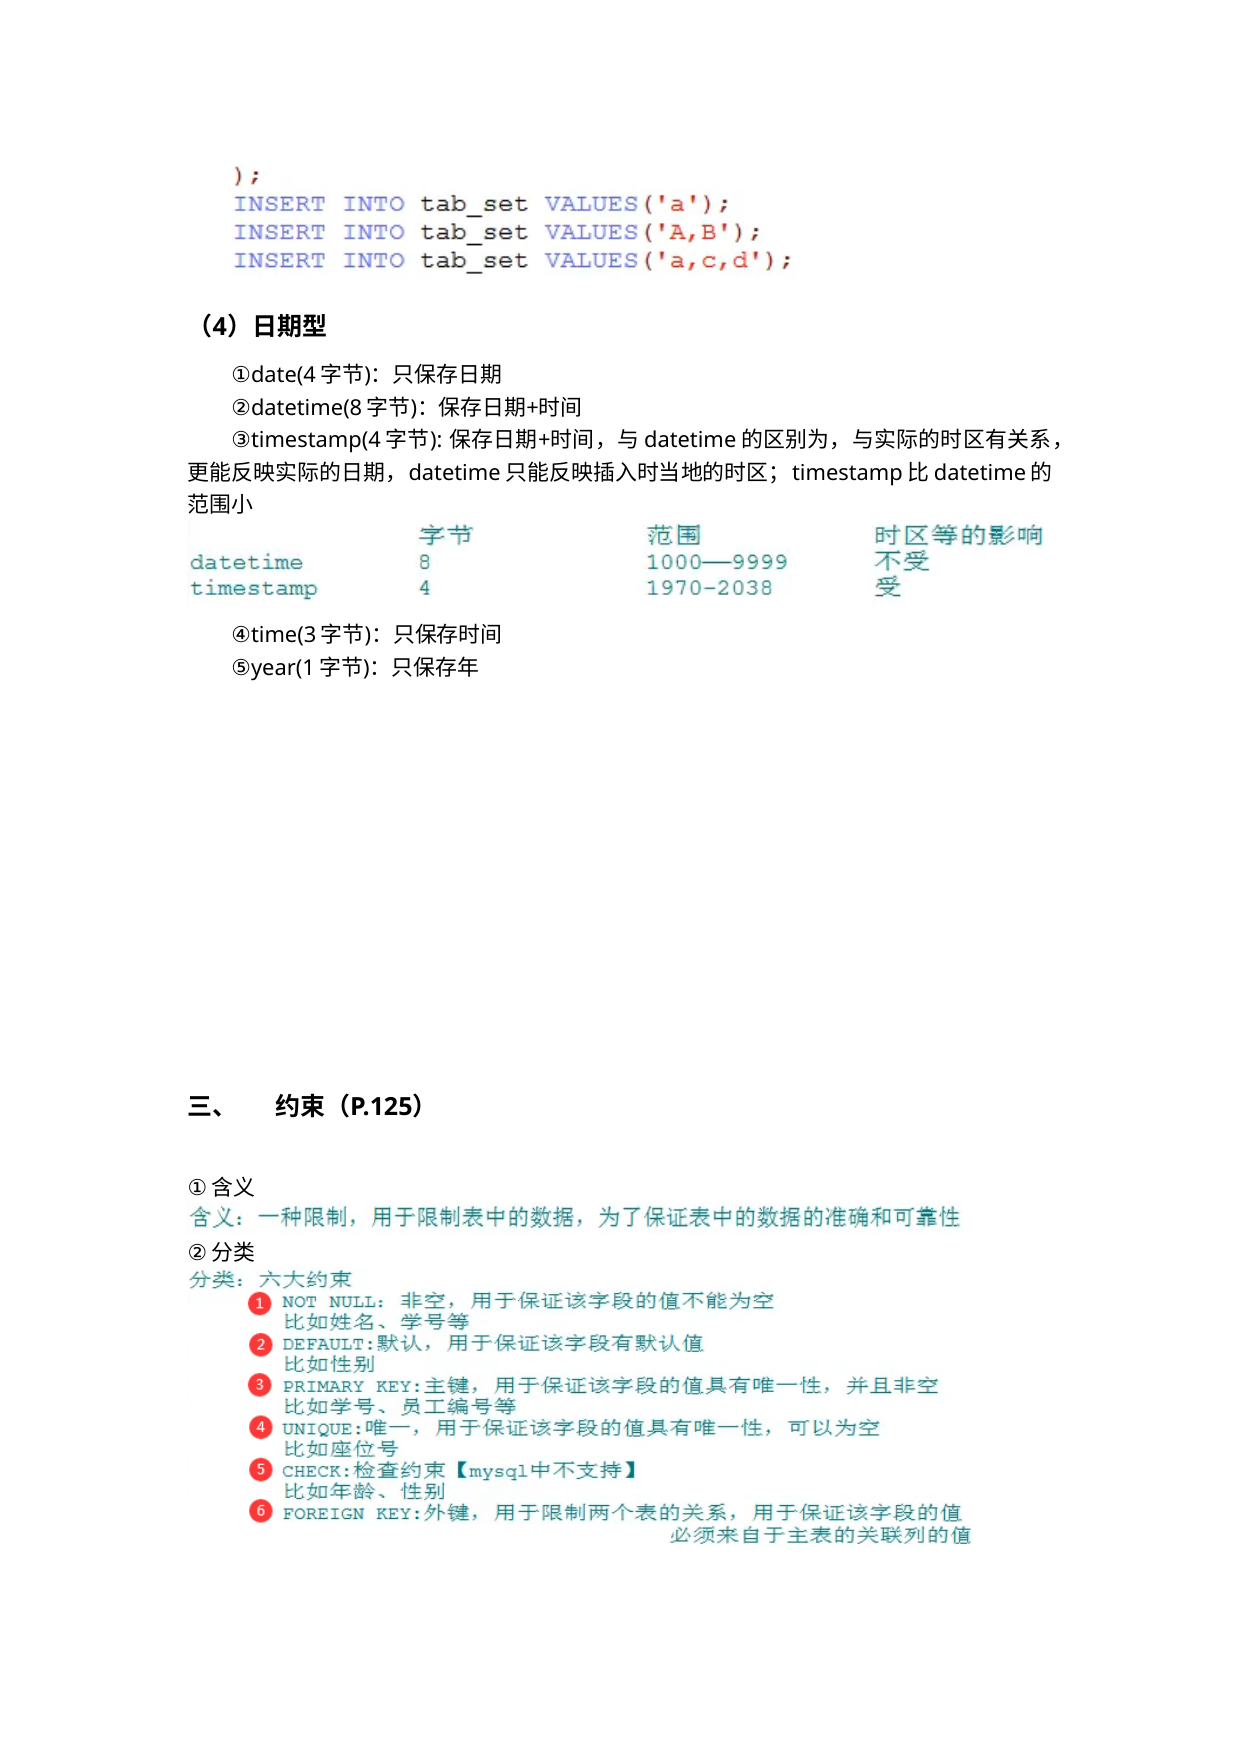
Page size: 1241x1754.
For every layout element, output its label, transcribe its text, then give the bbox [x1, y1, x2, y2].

text date(4字节)：只保存日期 [231, 357, 1053, 389]
text datetime(8字节)：保存日期+时间 [231, 389, 1053, 422]
text 分类 [187, 1235, 1053, 1267]
text year(1字节)：只保存年 [231, 649, 1053, 682]
picture [187, 1266, 973, 1547]
picture [231, 162, 803, 288]
picture [187, 1202, 964, 1235]
picture [187, 519, 1053, 605]
text 含义 [187, 1169, 1053, 1202]
text timestamp(4字节): 保存日期+时间，与datetime的区别为，与实际的时区有关系，更能反映实际的日期，datetime只能反映插入时当地的时区；timestamp比datetime的范围小 [187, 422, 1053, 519]
subtitle 约束（P.125） [187, 1072, 1053, 1137]
text time(3字节)：只保存时间 [231, 617, 1053, 649]
text （4）日期型 [187, 292, 1053, 357]
